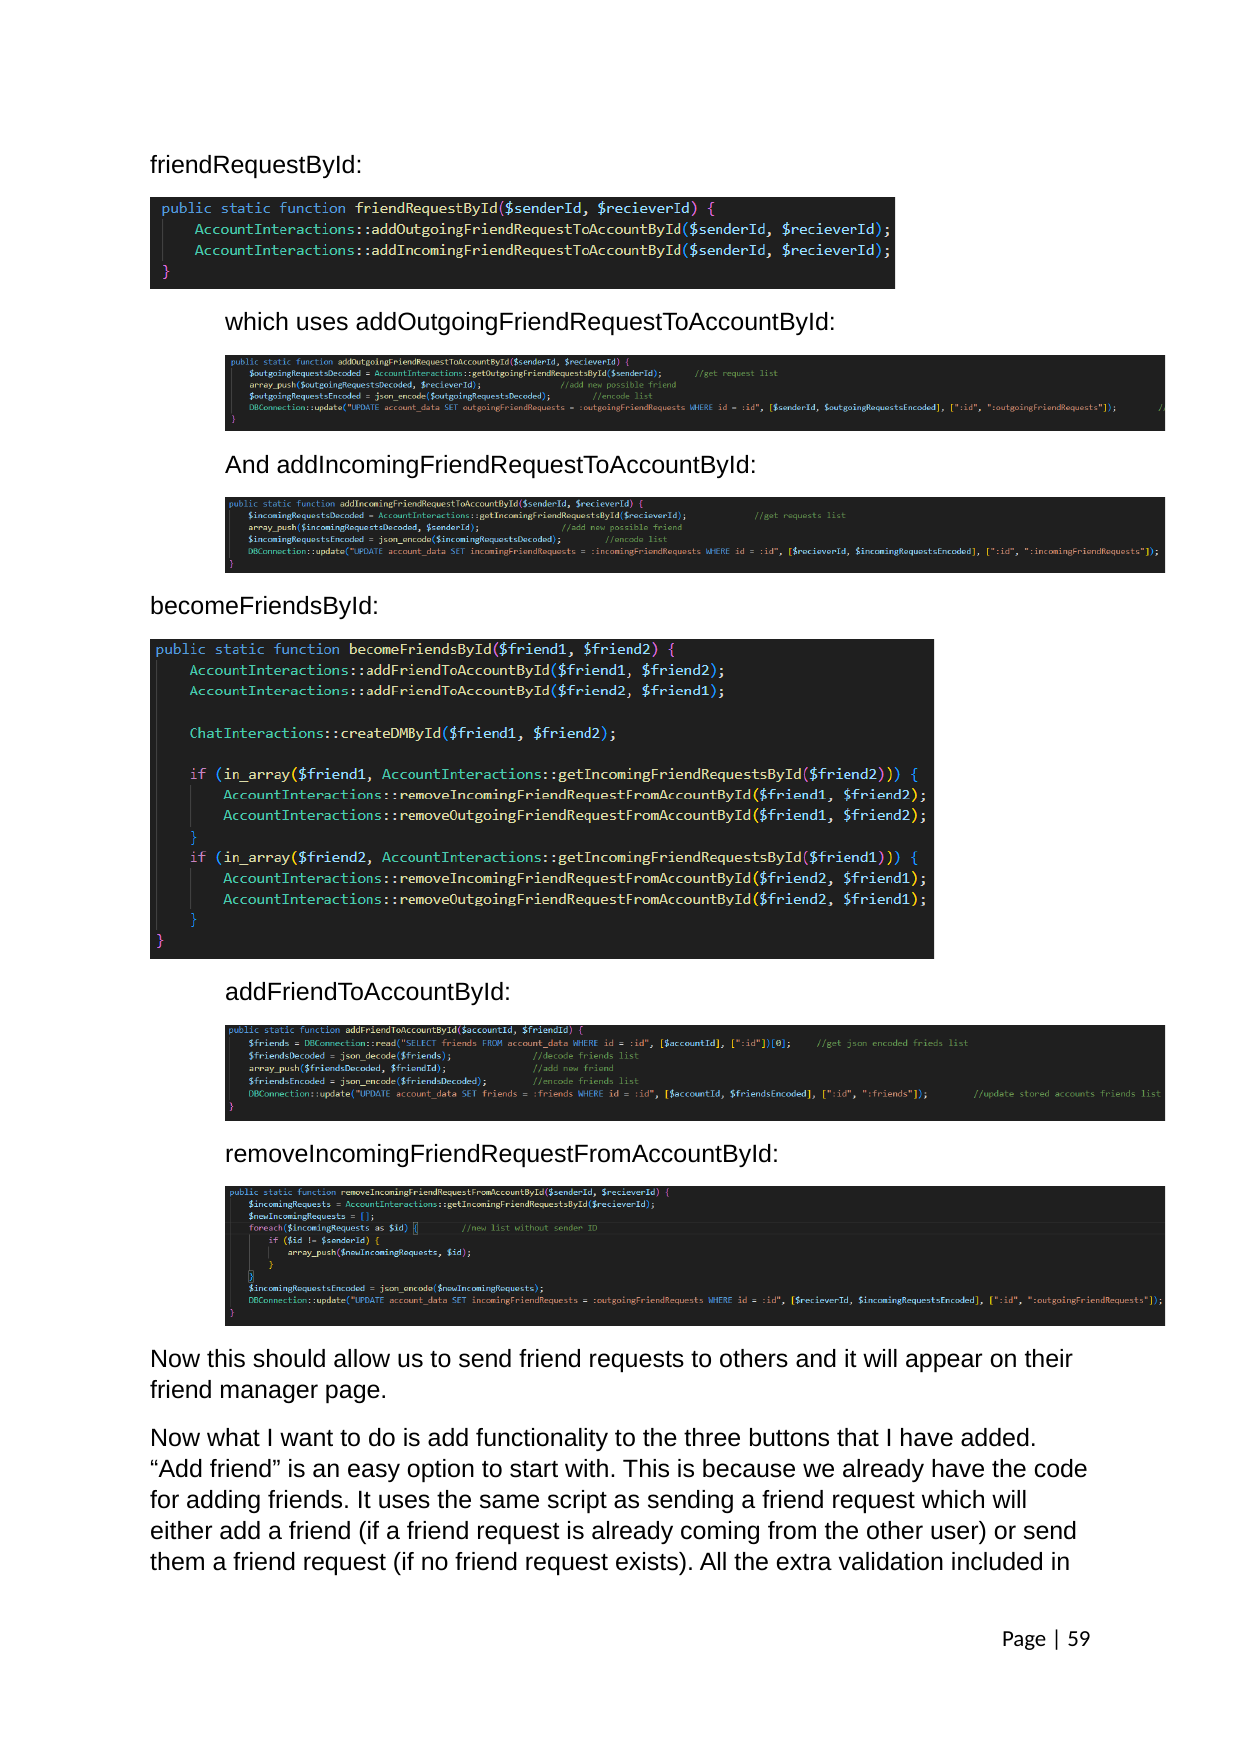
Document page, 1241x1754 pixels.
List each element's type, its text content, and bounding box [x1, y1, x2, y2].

text And addIncomingFriendRequestToAccountById: [150, 449, 1090, 478]
picture [150, 197, 896, 289]
picture [150, 639, 935, 959]
picture [225, 497, 1166, 573]
text removeIncomingFriendRequestFromAccountById: [150, 1139, 1090, 1168]
text friendRequestById: [150, 150, 1090, 179]
text which uses addOutgoingFriendRequestToAccountById: [150, 307, 1090, 336]
text addFriendToAccountById: [150, 977, 1090, 1006]
text Now this should allow us to send friend requests to others and it will appear on their friend manager page. [150, 1344, 1090, 1404]
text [150, 1423, 1090, 1576]
picture [225, 1186, 1166, 1326]
picture [225, 355, 1166, 431]
picture [225, 1025, 1166, 1121]
text becomeFriendsById: [150, 591, 1090, 620]
